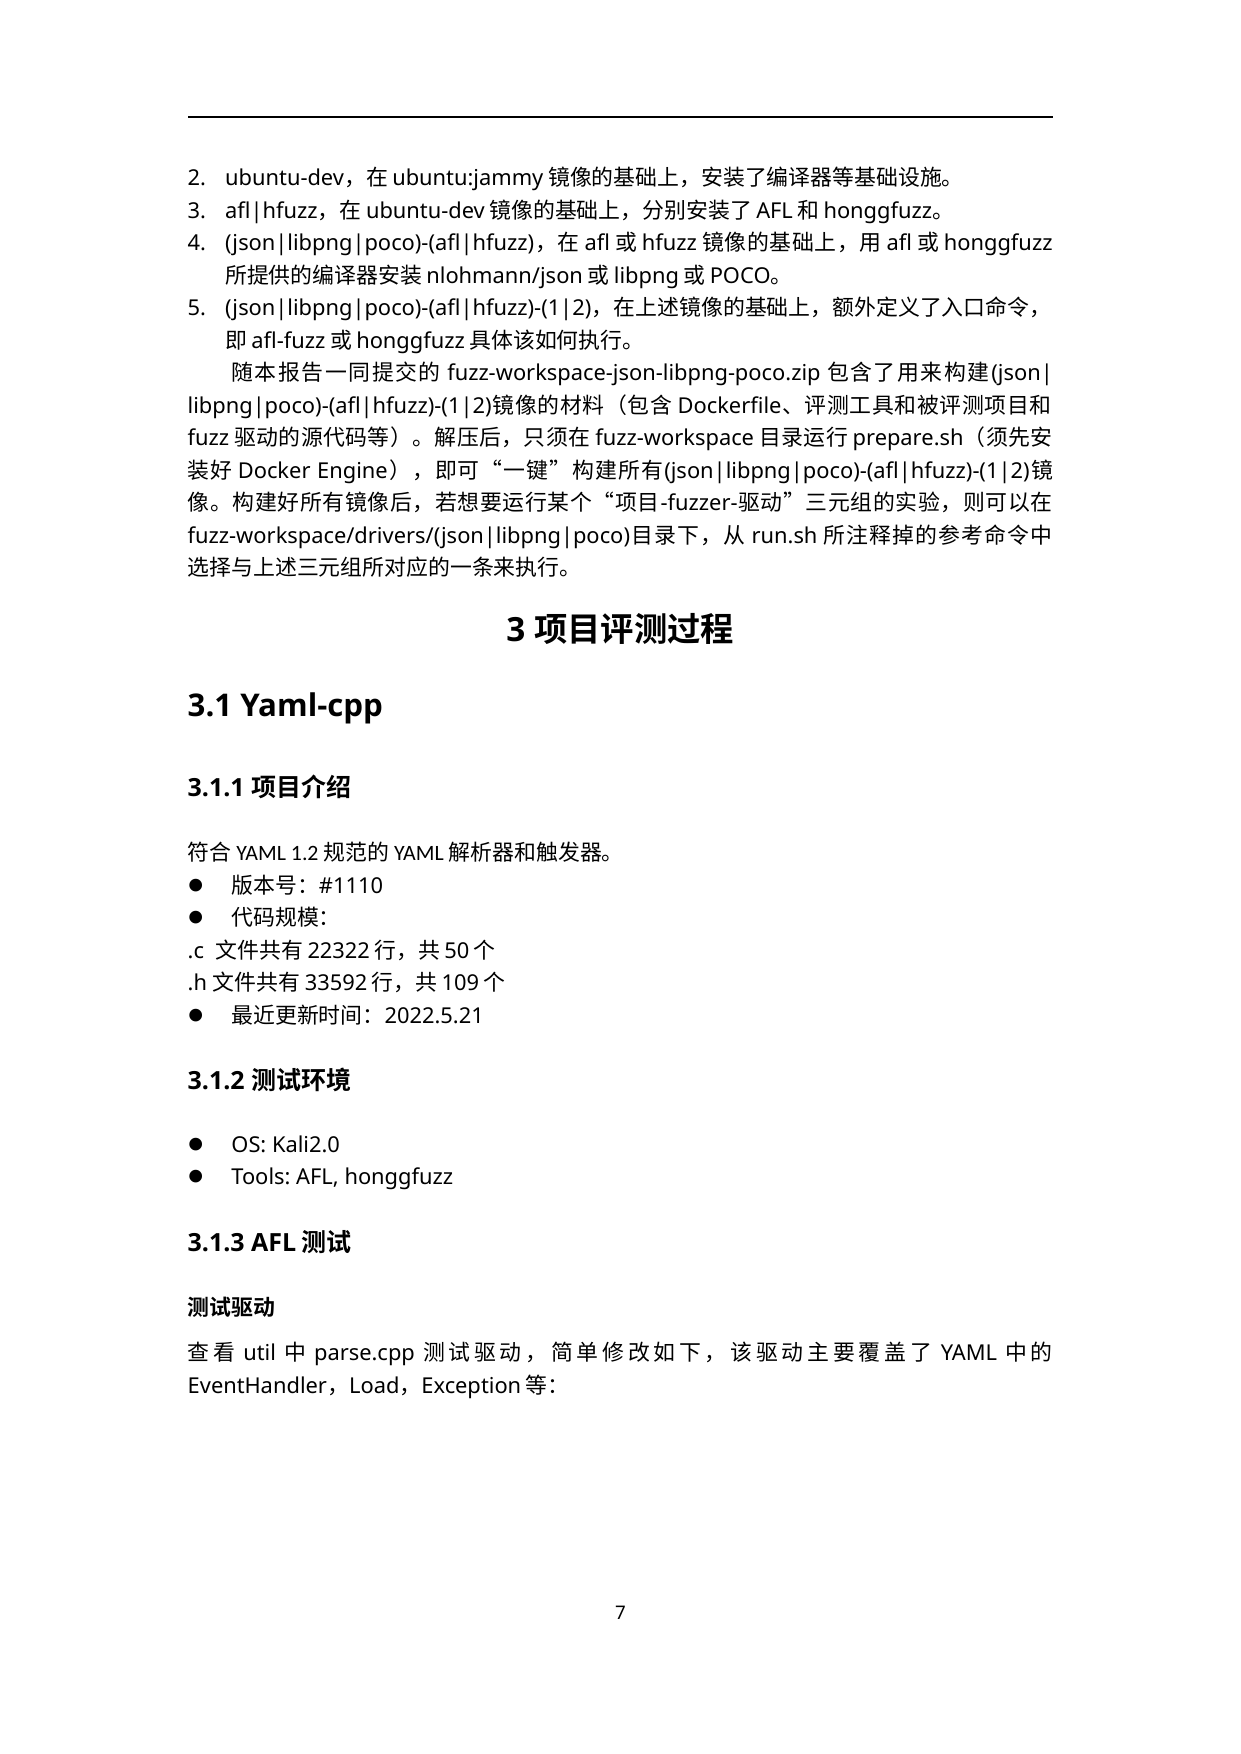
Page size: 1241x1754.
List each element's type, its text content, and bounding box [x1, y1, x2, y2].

list 代码规模： [187, 900, 1053, 932]
subtitle 3.1.3 AFL测试 [187, 1208, 1053, 1273]
subtitle 测试驱动 [187, 1290, 1053, 1322]
list ubuntu-dev，在ubuntu:jammy镜像的基础上，安装了编译器等基础设施。 [187, 160, 1053, 192]
text 查看util中parse.cpp测试驱动，简单修改如下，该驱动主要覆盖了YAML中的EventHandler，Load，Exception等： [187, 1335, 1053, 1400]
text .c 文件共有22322行，共50个 [187, 932, 1053, 965]
text .h 文件共有33592行，共109个 [187, 965, 1053, 997]
subtitle 3 项目评测过程 [187, 595, 1053, 660]
list afl|hfuzz，在ubuntu-dev镜像的基础上，分别安装了AFL和honggfuzz。 [187, 192, 1053, 225]
subtitle 3.1.2 测试环境 [187, 1046, 1053, 1111]
text 随本报告一同提交的fuzz-workspace-json-libpng-poco.zip包含了用来构建(json|libpng|poco)-(afl|hfuzz)-(1|2)镜像的材料（包含Dockerfile、评测工具和被评测项目和fuzz驱动的源代码等）。解压后，只须在fuzz-workspace目录运行prepare.sh（须先安装好Docker Engine），即可“一键”构建所有(json|libpng|poco)-(afl|hfuzz)-(1|2)镜像。构建好所有镜像后，若想要运行某个“项目-fuzzer-驱动”三元组的实验，则可以在fuzz-workspace/drivers/(json|libpng|poco)目录下，从run.sh所注释掉的参考命令中选择与上述三元组所对应的一条来执行。 [187, 355, 1053, 582]
list (json|libpng|poco)-(afl|hfuzz)，在afl或hfuzz镜像的基础上，用afl或honggfuzz所提供的编译器安装nlohmann/json或libpng或POCO。 [187, 225, 1053, 290]
text 符合 YAML 1.2 规范的 YAML 解析器和触发器。 [187, 835, 1053, 867]
subtitle 3.1.1 项目介绍 [187, 753, 1053, 818]
list Tools: AFL, honggfuzz [187, 1160, 1053, 1192]
list 版本号：#1110 [187, 867, 1053, 900]
list 最近更新时间：2022.5.21 [187, 997, 1053, 1030]
list OS: Kali2.0 [187, 1127, 1053, 1160]
list (json|libpng|poco)-(afl|hfuzz)-(1|2)，在上述镜像的基础上，额外定义了入口命令，即afl-fuzz或honggfuzz具体该如何执行。 [187, 290, 1053, 355]
subtitle 3.1 Yaml-cpp [187, 672, 1053, 737]
